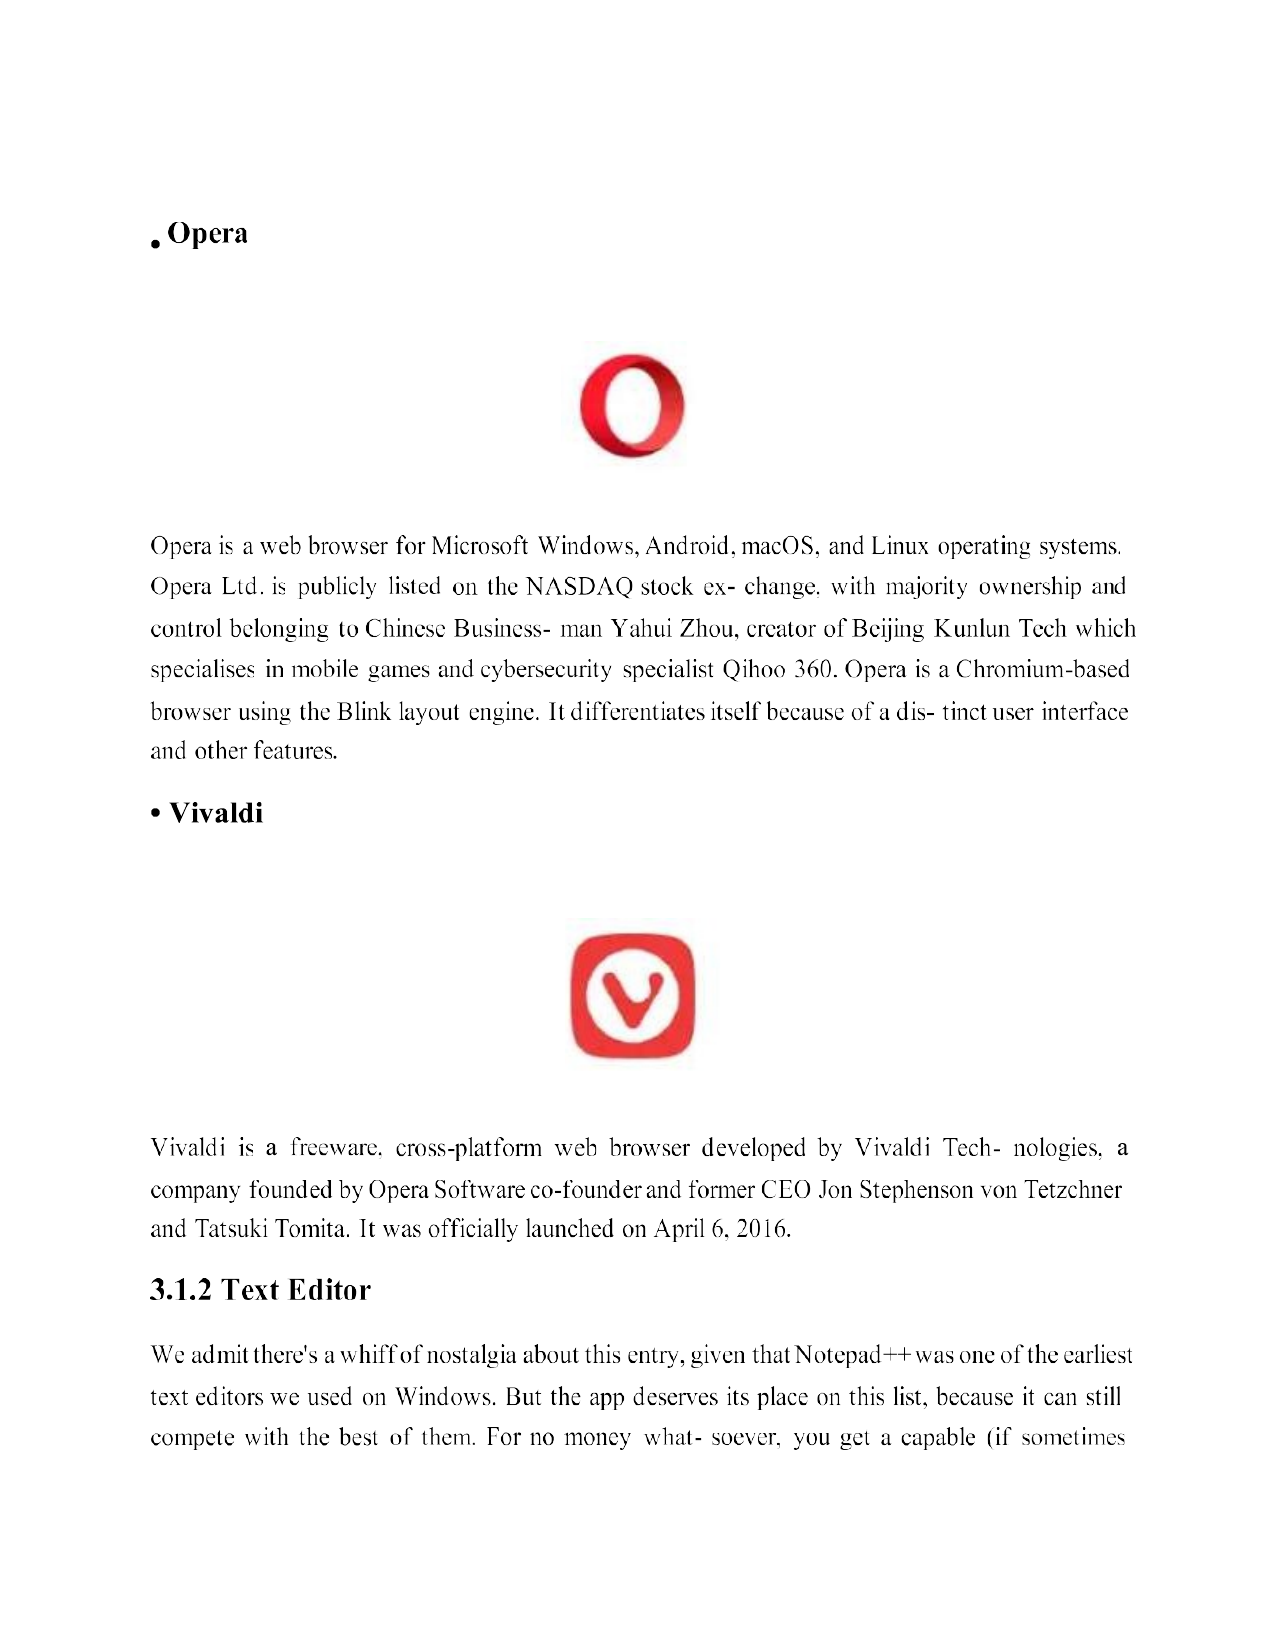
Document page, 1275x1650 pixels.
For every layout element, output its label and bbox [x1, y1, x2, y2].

picture [168, 222, 248, 249]
picture [487, 1427, 631, 1450]
picture [745, 576, 820, 599]
picture [390, 1427, 413, 1445]
picture [943, 1137, 1000, 1156]
picture [421, 1427, 475, 1445]
picture [151, 1218, 785, 1242]
picture [151, 535, 233, 559]
picture [840, 1429, 870, 1450]
picture [150, 701, 925, 725]
picture [151, 659, 254, 682]
picture [297, 576, 377, 599]
picture [453, 576, 726, 599]
picture [712, 1433, 780, 1449]
picture [723, 659, 1129, 682]
picture [643, 1427, 702, 1445]
picture [150, 1137, 225, 1156]
picture [291, 659, 358, 677]
picture [927, 701, 1128, 720]
picture [265, 659, 283, 677]
picture [368, 659, 612, 682]
picture [554, 1137, 597, 1156]
picture [702, 1137, 806, 1161]
picture [151, 576, 285, 599]
picture [243, 535, 1120, 559]
picture [830, 576, 968, 599]
picture [623, 659, 714, 682]
picture [881, 1427, 975, 1450]
picture [151, 1427, 378, 1450]
picture [793, 1433, 830, 1450]
picture [290, 1137, 382, 1159]
picture [987, 1427, 1012, 1450]
picture [150, 1278, 164, 1300]
picture [560, 341, 698, 473]
picture [150, 1386, 1120, 1410]
picture [854, 1137, 930, 1156]
picture [151, 618, 1136, 642]
picture [175, 1278, 187, 1300]
picture [151, 1180, 1122, 1203]
picture [190, 1278, 211, 1300]
picture [151, 740, 332, 759]
picture [238, 1137, 253, 1156]
picture [388, 576, 441, 594]
picture [817, 1137, 842, 1161]
picture [1022, 1427, 1125, 1445]
picture [609, 1137, 690, 1156]
picture [564, 918, 721, 1071]
picture [221, 1278, 371, 1300]
picture [1092, 576, 1126, 594]
picture [979, 576, 1081, 599]
picture [1013, 1137, 1102, 1161]
picture [396, 1137, 542, 1161]
picture [150, 1344, 1133, 1368]
